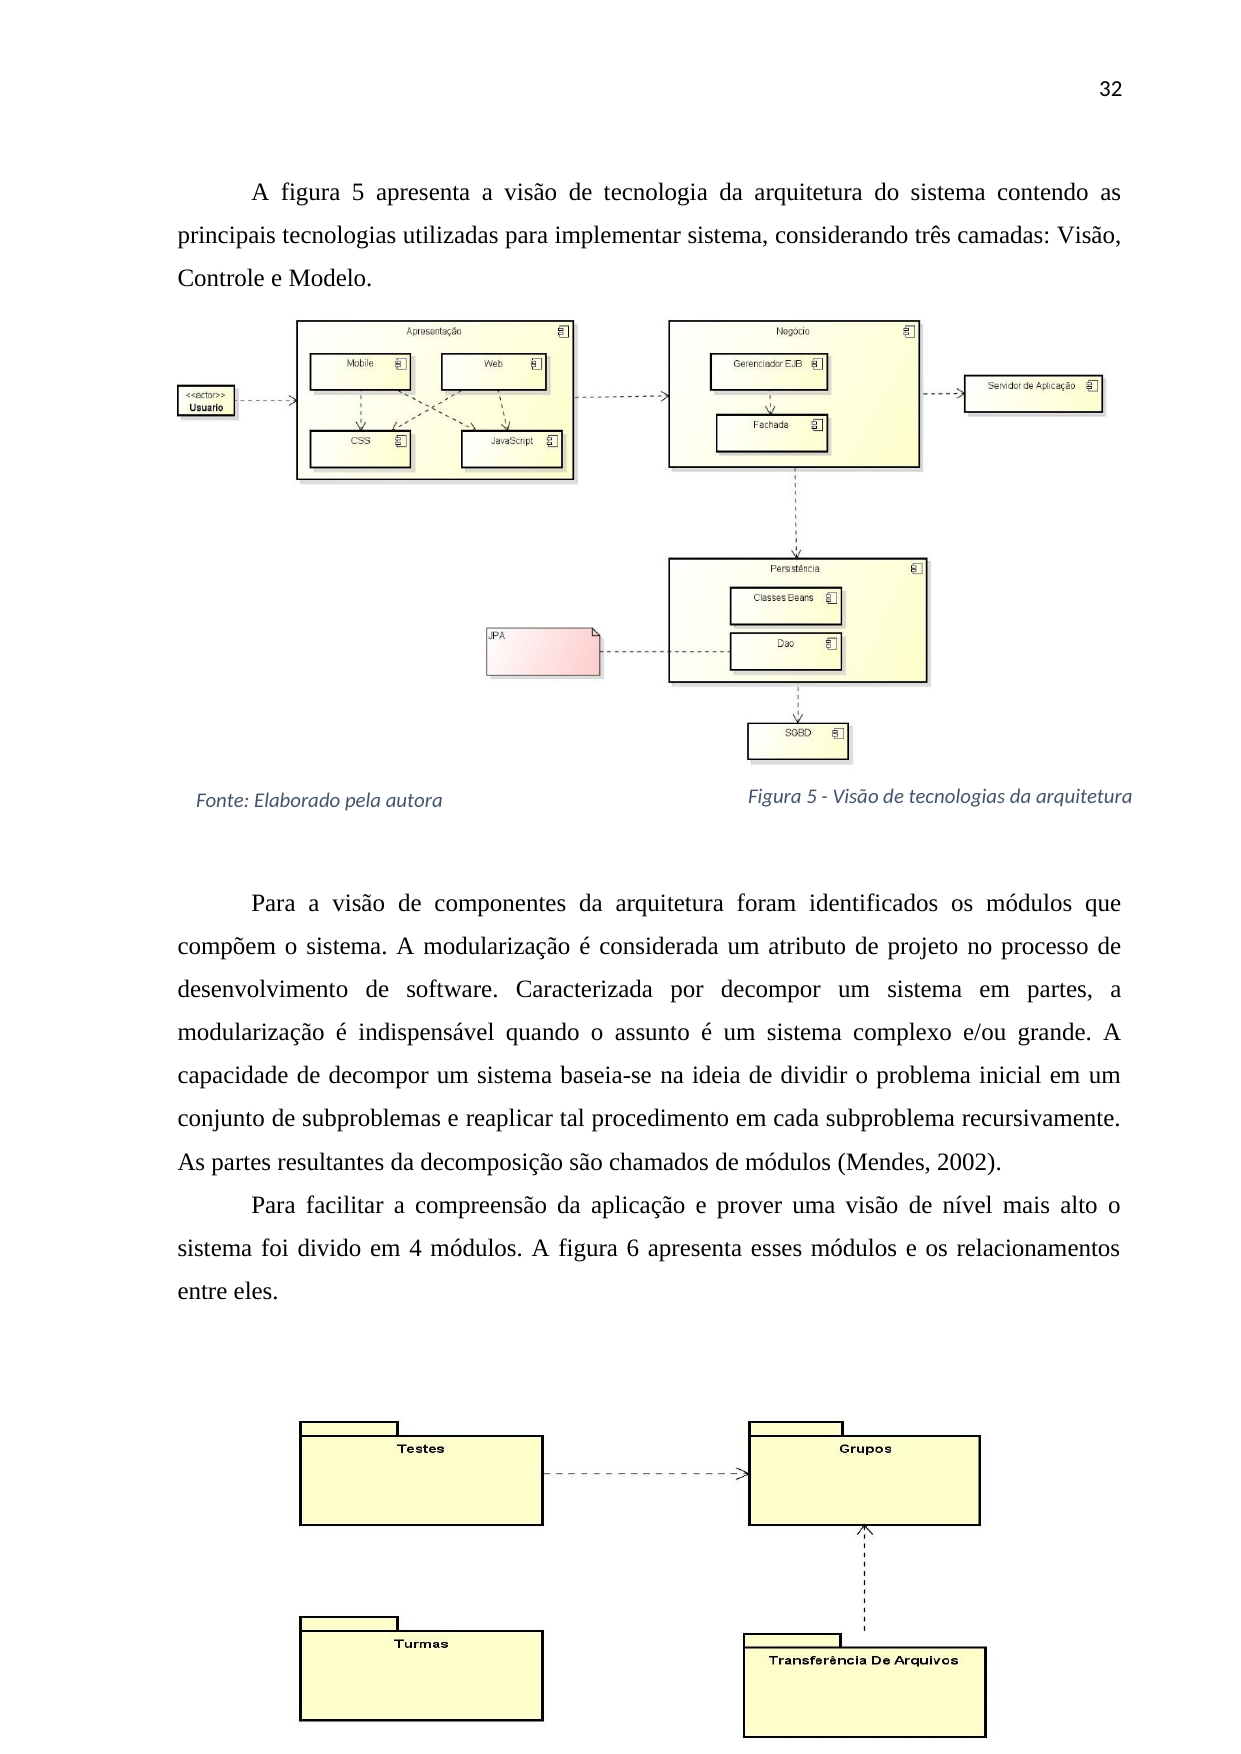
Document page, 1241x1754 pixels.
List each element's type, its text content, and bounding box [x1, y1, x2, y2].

text Para a visão de componentes da arquitetura foram identificados os módulos que compõem o sistema. A modularização é considerada um atributo de projeto no processo de desenvolvimento de software. Caracterizada por decompor um sistema em partes, a modularização é indispensável quando o assunto é um sistema complexo e/ou grande. A capacidade de decompor um sistema baseia-se na ideia de dividir o problema inicial em um conjunto de subproblemas e reaplicar tal procedimento em cada subproblema recursivamente. As partes resultantes da decomposição são chamados de módulos (Mendes, 2002). [177, 888, 1122, 1175]
text Para facilitar a compreensão da aplicação e prover uma visão de nível mais alto o sistema foi divido em 4 módulos. A figura 6 apresenta esses módulos e os relacionamentos entre eles. [177, 1190, 1122, 1305]
picture [231, 1392, 1022, 1754]
picture [170, 314, 1110, 773]
text A figura 5 apresenta a visão de tecnologia da arquitetura do sistema contendo as principais tecnologias utilizadas para implementar sistema, considerando três camadas: Visão, Controle e Modelo. [177, 177, 1122, 292]
